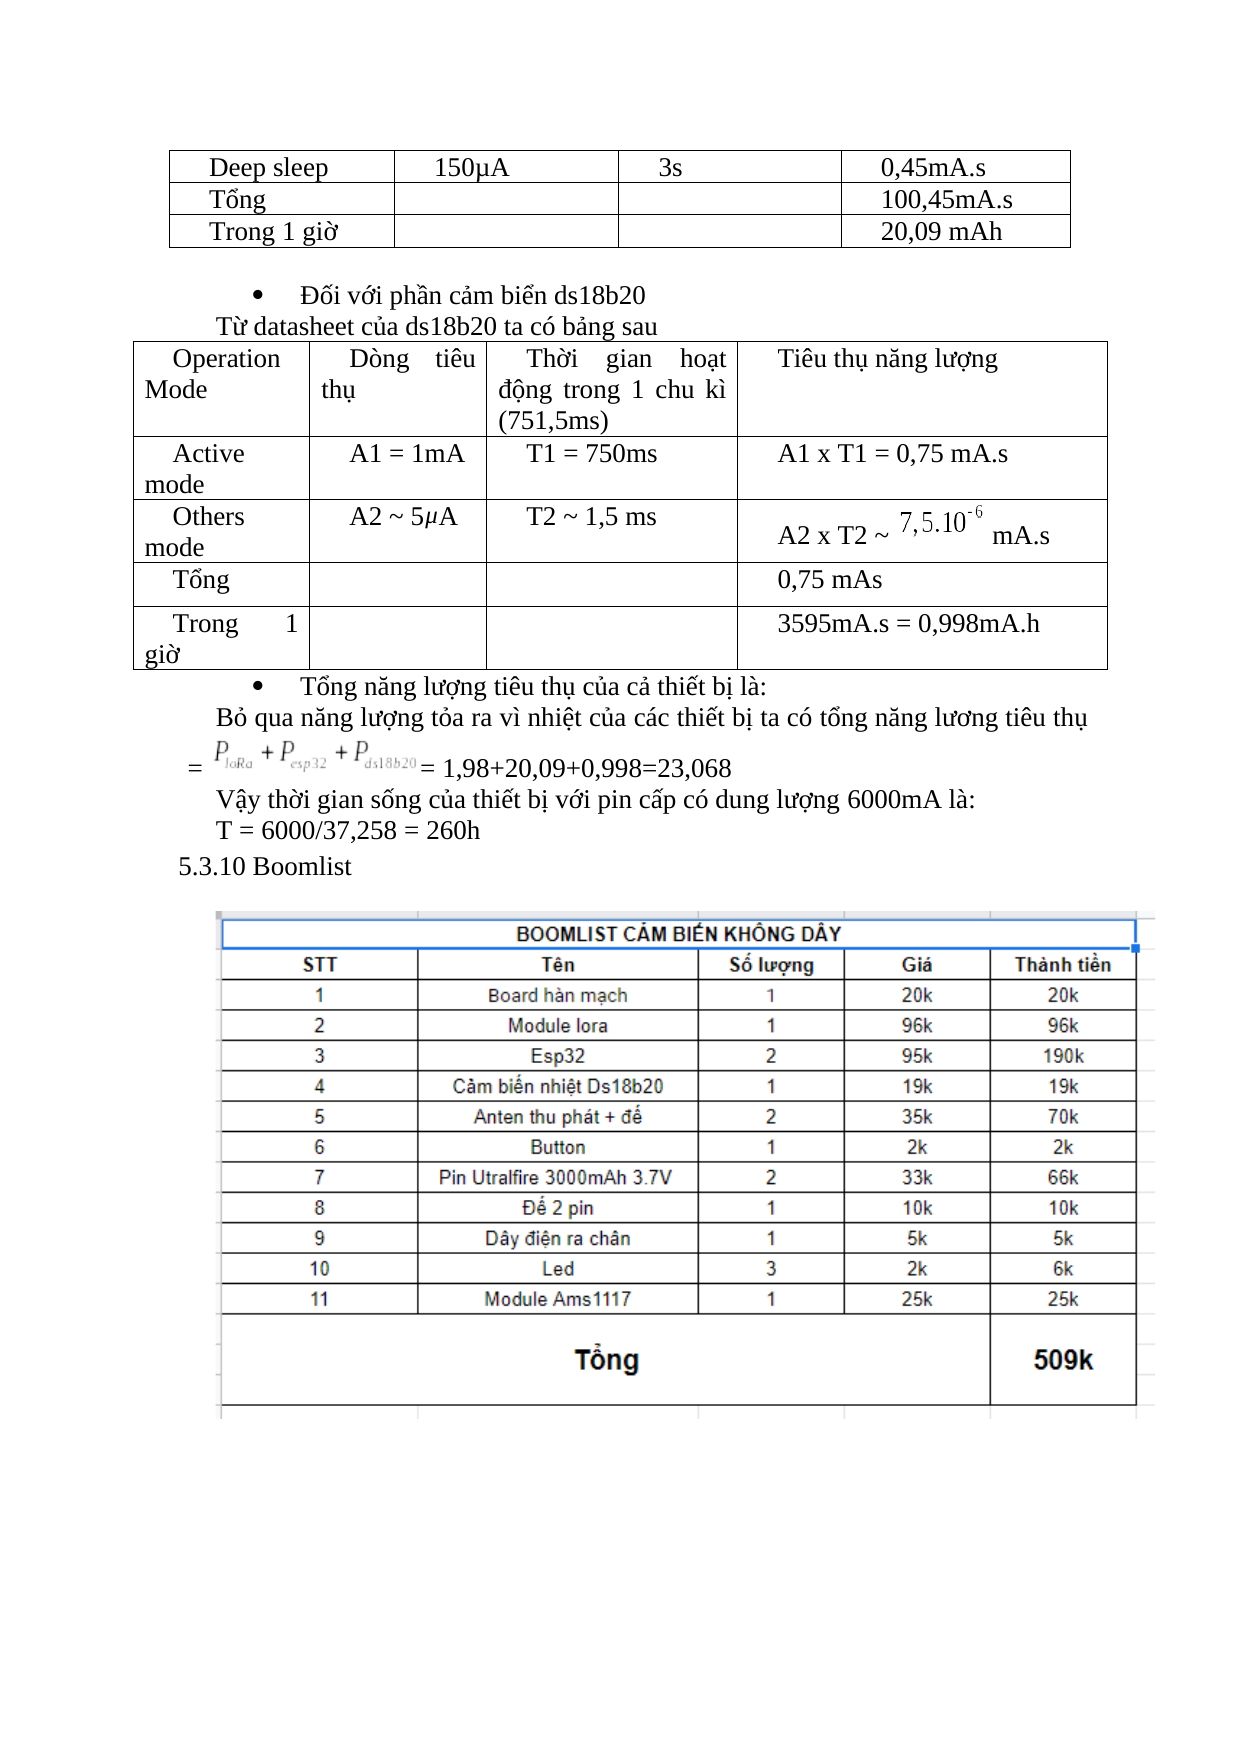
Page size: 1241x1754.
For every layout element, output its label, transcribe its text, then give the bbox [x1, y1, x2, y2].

text Vậy thời gian sống của thiết bị với pin cấp có dung lượng 6000mA là: [187, 783, 1090, 814]
table_cell 20,09 mAh [842, 215, 1070, 247]
text Từ datasheet của ds18b20 ta có bảng sau [187, 310, 1090, 341]
text T = 6000/37,258 = 260h [187, 814, 1090, 845]
table_header Tiêu thụ năng lượng [738, 342, 1107, 436]
table_cell [487, 607, 737, 669]
table_cell Deep sleep [170, 151, 394, 182]
table_cell [619, 183, 841, 214]
text Bỏ qua năng lượng tỏa ra vì nhiệt của các thiết bị ta có tổng năng lương tiêu thụ = = 1,98+20,09+0,998=23,068 [187, 701, 1090, 783]
list Đối với phần cảm biển ds18b20 [225, 279, 1090, 310]
table_cell A2 ~ 5A [310, 500, 486, 562]
table_cell Trong 1 giờ [170, 215, 394, 247]
table_header Thời gian hoạt động trong 1 chu kì (751,5ms) [487, 342, 737, 436]
table_cell Others mode [134, 500, 309, 562]
table_cell [487, 563, 737, 606]
table_cell [310, 607, 486, 669]
table_cell [395, 215, 618, 247]
table_cell Active mode [134, 437, 309, 499]
table_cell T2 ~ 1,5 ms [487, 500, 737, 562]
table_cell 100,45mA.s [842, 183, 1070, 214]
table_cell [310, 563, 486, 606]
table_cell 150µA [395, 151, 618, 182]
table_cell A1 x T1 = 0,75 mA.s [738, 437, 1107, 499]
table_cell 0,75 mAs [738, 563, 1107, 606]
table_cell 3s [619, 151, 841, 182]
subtitle 5.3.10 Boomlist [150, 849, 1090, 881]
list Tổng năng lượng tiêu thụ của cả thiết bị là: [225, 670, 1090, 701]
table_cell A1 = 1mA [310, 437, 486, 499]
table_cell Trong 1 giờ [134, 607, 309, 669]
table_cell Tổng [134, 563, 309, 606]
table_cell 3595mA.s = 0,998mA.h [738, 607, 1107, 669]
table_cell Tổng [170, 183, 394, 214]
table_header Dòng tiêu thụ [310, 342, 486, 436]
picture [215, 911, 1156, 1419]
table_cell 0,45mA.s [842, 151, 1070, 182]
table_cell T1 = 750ms [487, 437, 737, 499]
table_cell [395, 183, 618, 214]
table_header Operation Mode [134, 342, 309, 436]
table_cell A2 x T2 ~ mA.s [738, 500, 1107, 562]
table_cell [619, 215, 841, 247]
